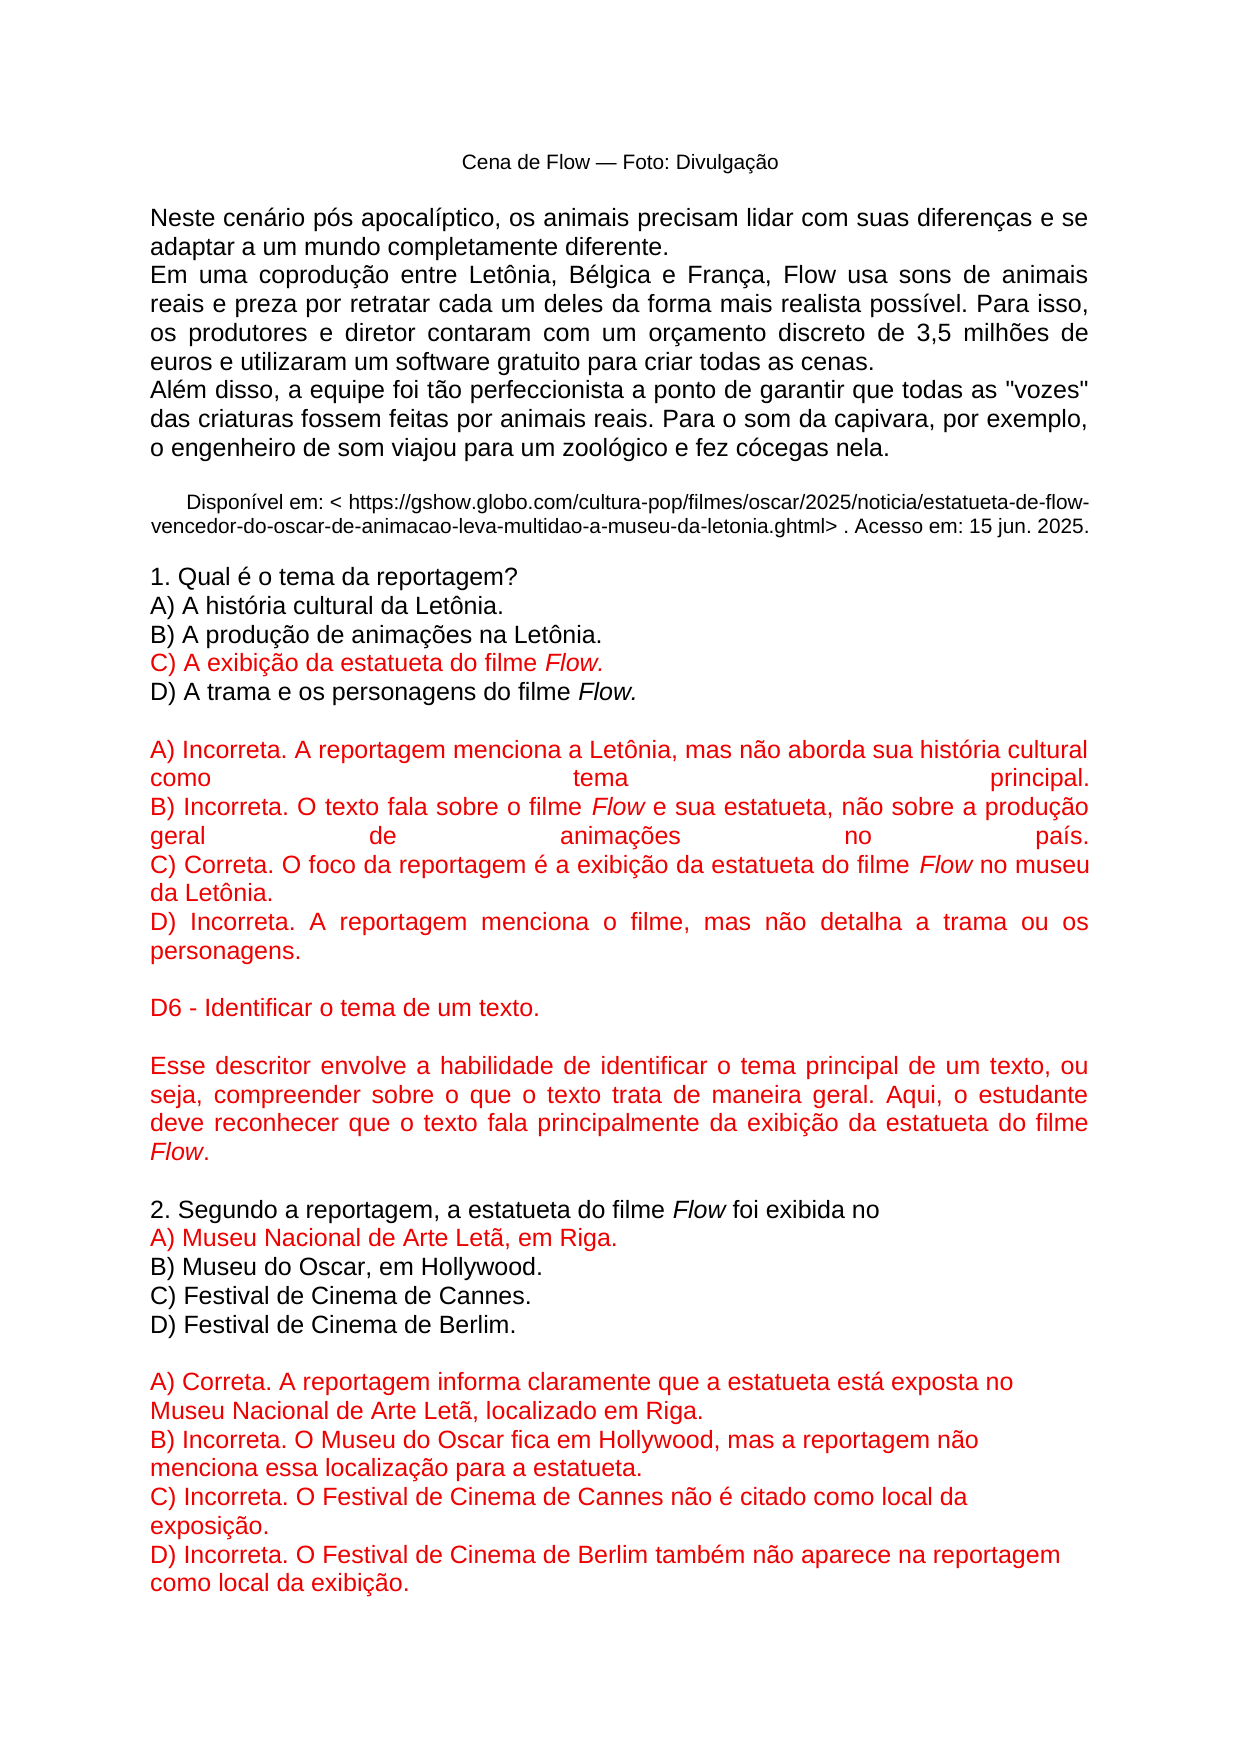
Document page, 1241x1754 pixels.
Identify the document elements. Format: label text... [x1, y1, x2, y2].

text Cena de Flow — Foto: Divulgação [150, 150, 1090, 174]
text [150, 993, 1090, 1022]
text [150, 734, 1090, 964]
text Em uma coprodução entre Letônia, Bélgica e França, Flow usa sons de animais reais e preza por retratar cada um deles da forma mais realista possível. Para isso, os produtores e diretor contaram com um orçamento discreto de 3,5 milhões de euros e utilizaram um software gratuito para criar todas as cenas. [150, 260, 1090, 375]
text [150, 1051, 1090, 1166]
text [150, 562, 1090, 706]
text Disponível em: < https://gshow.globo.com/cultura-pop/filmes/oscar/2025/noticia/estatueta-de-flow-vencedor-do-oscar-de-animacao-leva-multidao-a-museu-da-letonia.ghtml> . Acesso em: 15 jun. 2025. [150, 490, 1090, 538]
text Além disso, a equipe foi tão perfeccionista a ponto de garantir que todas as "vozes" das criaturas fossem feitas por animais reais. Para o som da capivara, por exemplo, o engenheiro de som viajou para um zoológico e fez cócegas nela. [150, 375, 1090, 461]
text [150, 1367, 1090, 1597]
text Neste cenário pós apocalíptico, os animais precisam lidar com suas diferenças e se adaptar a um mundo completamente diferente. [150, 203, 1090, 260]
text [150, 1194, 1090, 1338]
